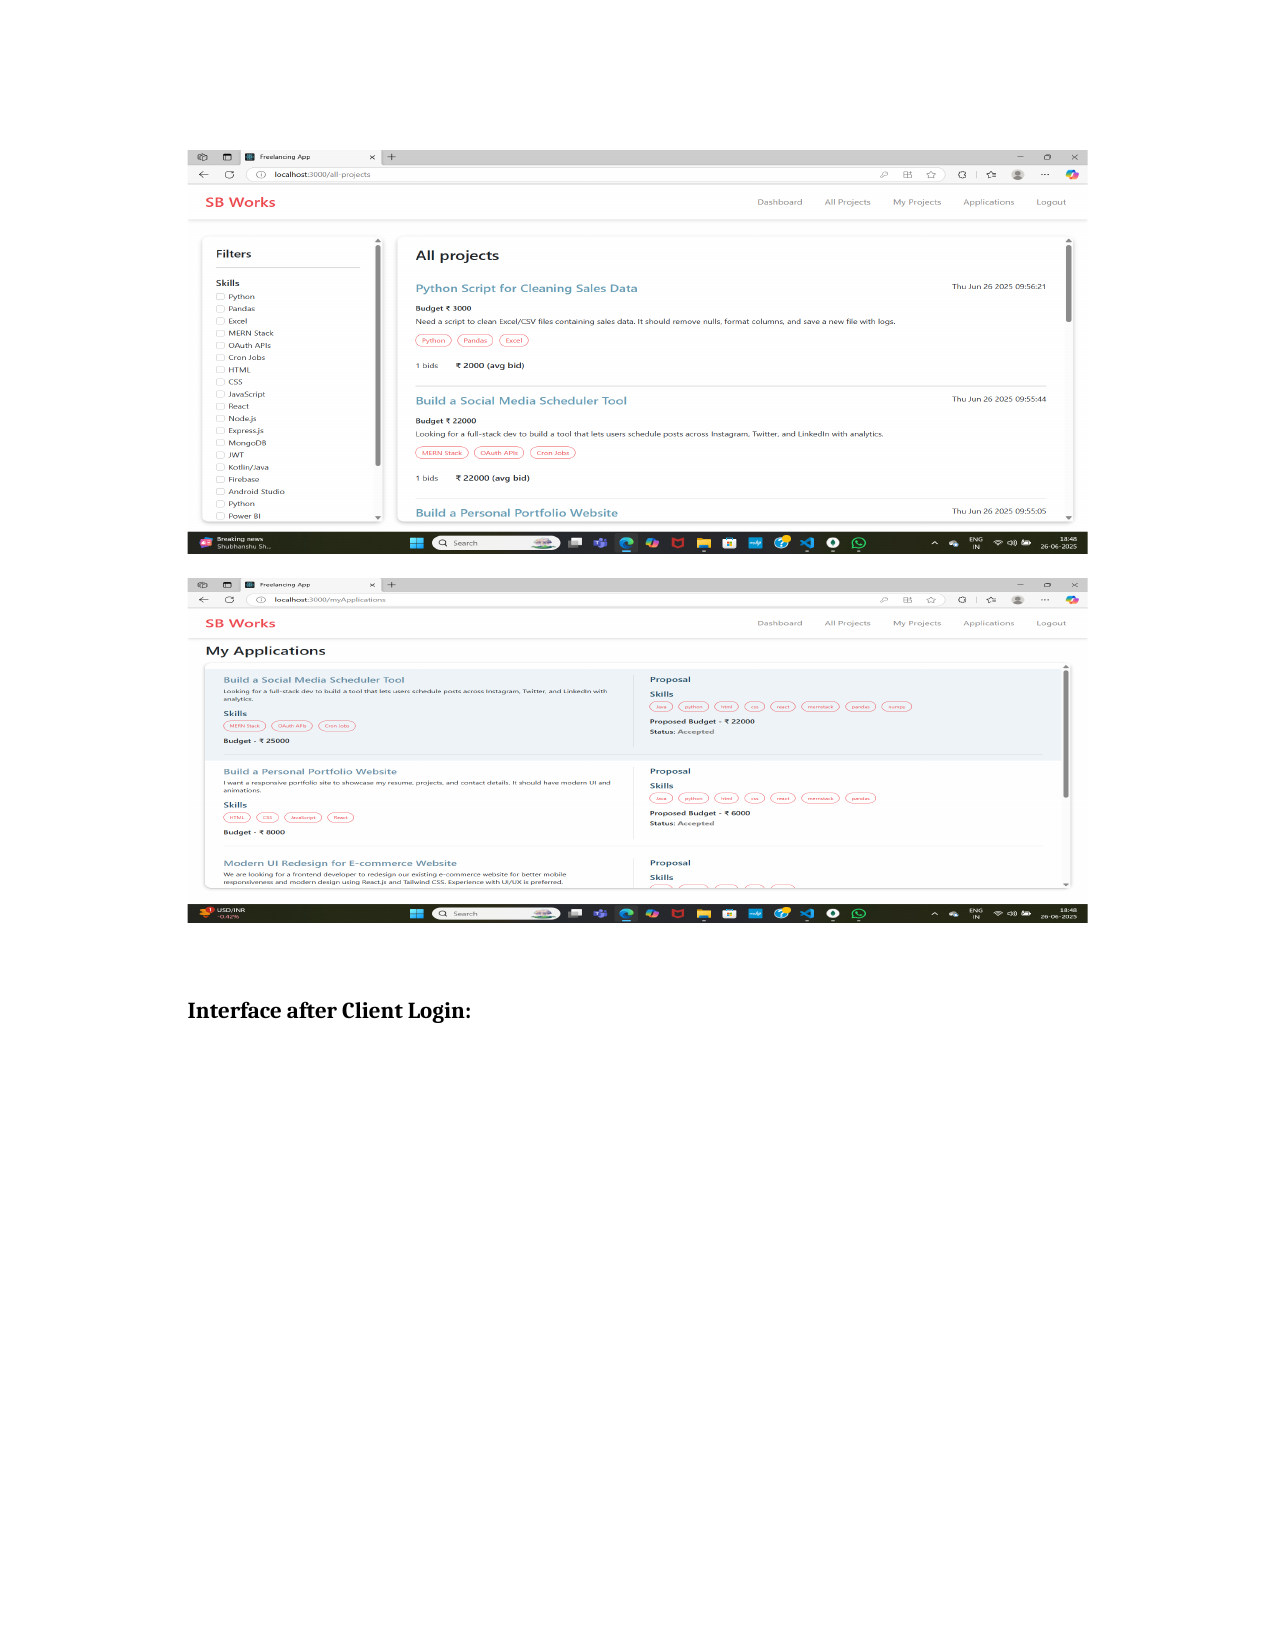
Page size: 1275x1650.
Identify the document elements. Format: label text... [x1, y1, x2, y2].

picture [187, 578, 1088, 923]
text Interface after Client Login: [187, 998, 1087, 1024]
picture [187, 150, 1088, 554]
